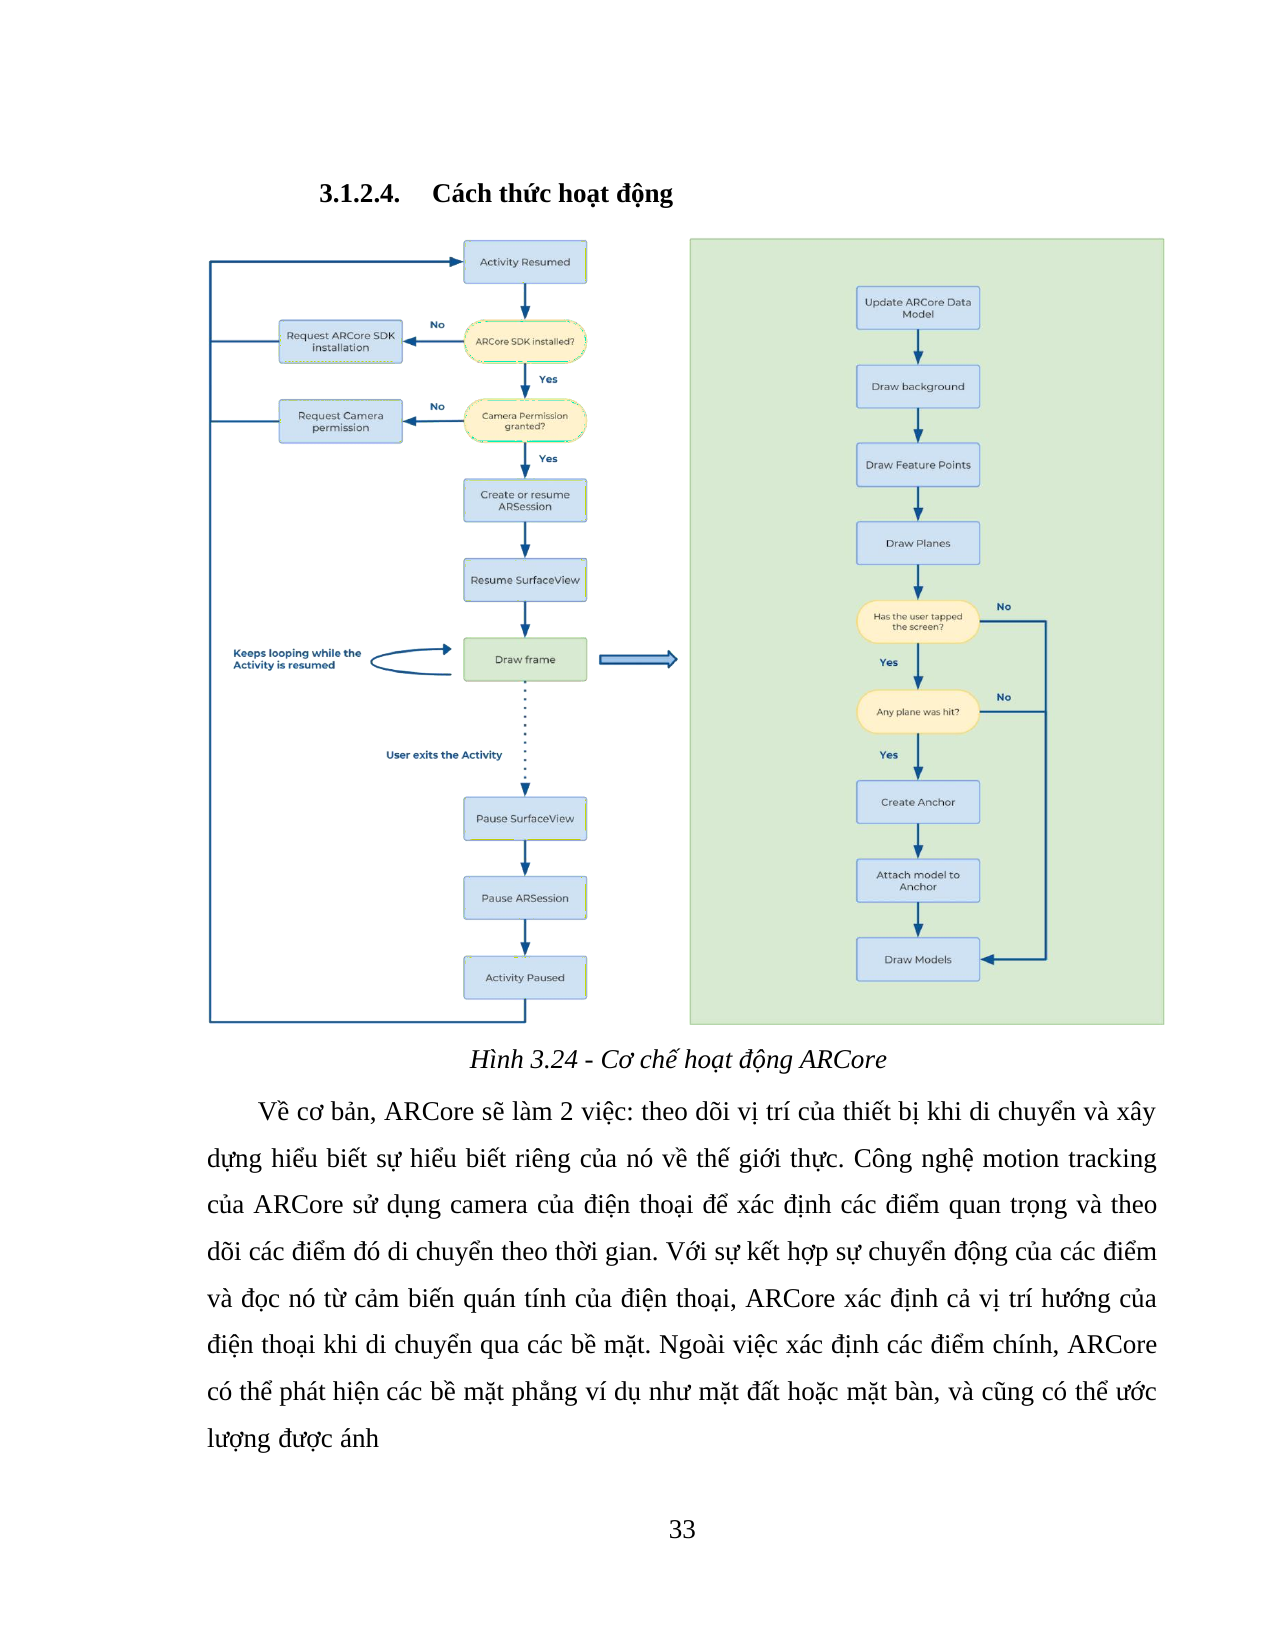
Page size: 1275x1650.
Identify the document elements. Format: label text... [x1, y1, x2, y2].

text Hình 3.24 - Cơ chế hoạt động ARCore [469, 252, 1219, 1074]
picture [207, 237, 1165, 1025]
subtitle Cách thức hoạt động [319, 177, 1219, 209]
text Về cơ bản, ARCore sẽ làm 2 việc: theo dõi vị trí của thiết bị khi di chuyển và xây dựng hiểu biết sự hiểu biết riêng của nó về thế giới thực. Công nghệ motion tracking của ARCore sử dụng camera của điện thoại để xác định các điểm quan trọng và theo dõi các điểm đó di chuyển theo thời gian. Với sự kết hợp sự chuyển động của các điểm và đọc nó từ cảm biến quán tính của điện thoại, ARCore xác định cả vị trí hướng của điện thoại khi di chuyển qua các bề mặt. Ngoài việc xác định các điểm chính, ARCore có thể phát hiện các bề mặt phẳng ví dụ như mặt đất hoặc mặt bàn, và cũng có thể ước lượng được ánh [207, 1095, 1158, 1453]
